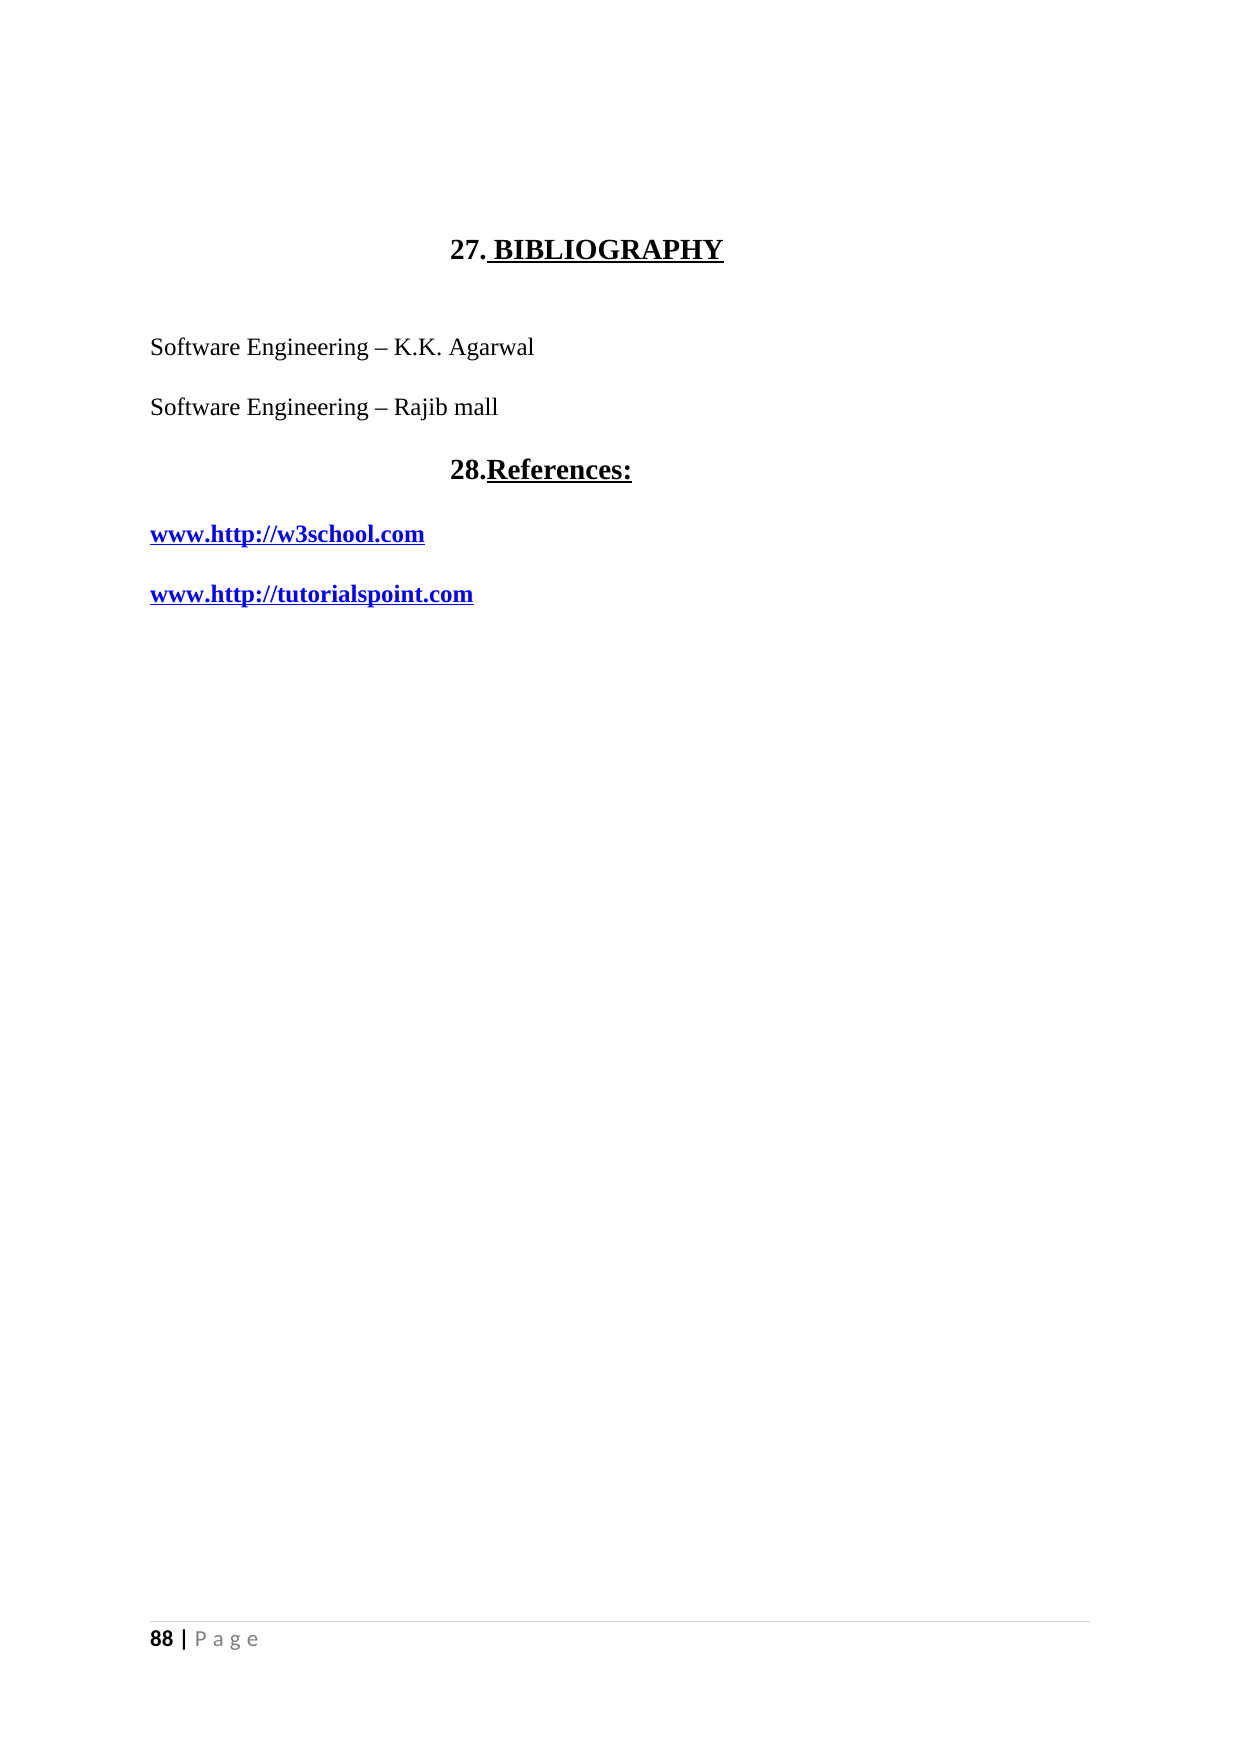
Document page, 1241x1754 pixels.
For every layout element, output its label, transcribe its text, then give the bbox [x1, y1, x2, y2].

text 28.References: [375, 452, 1090, 486]
text 27. BIBLIOGRAPHY [375, 232, 1090, 265]
text www.http://tutorialspoint.com [150, 579, 1090, 607]
text www.http://w3school.com [150, 519, 1090, 548]
text Software Engineering – Rajib mall [150, 392, 1090, 421]
text Software Engineering – K.K. Agarwal [150, 332, 1090, 361]
